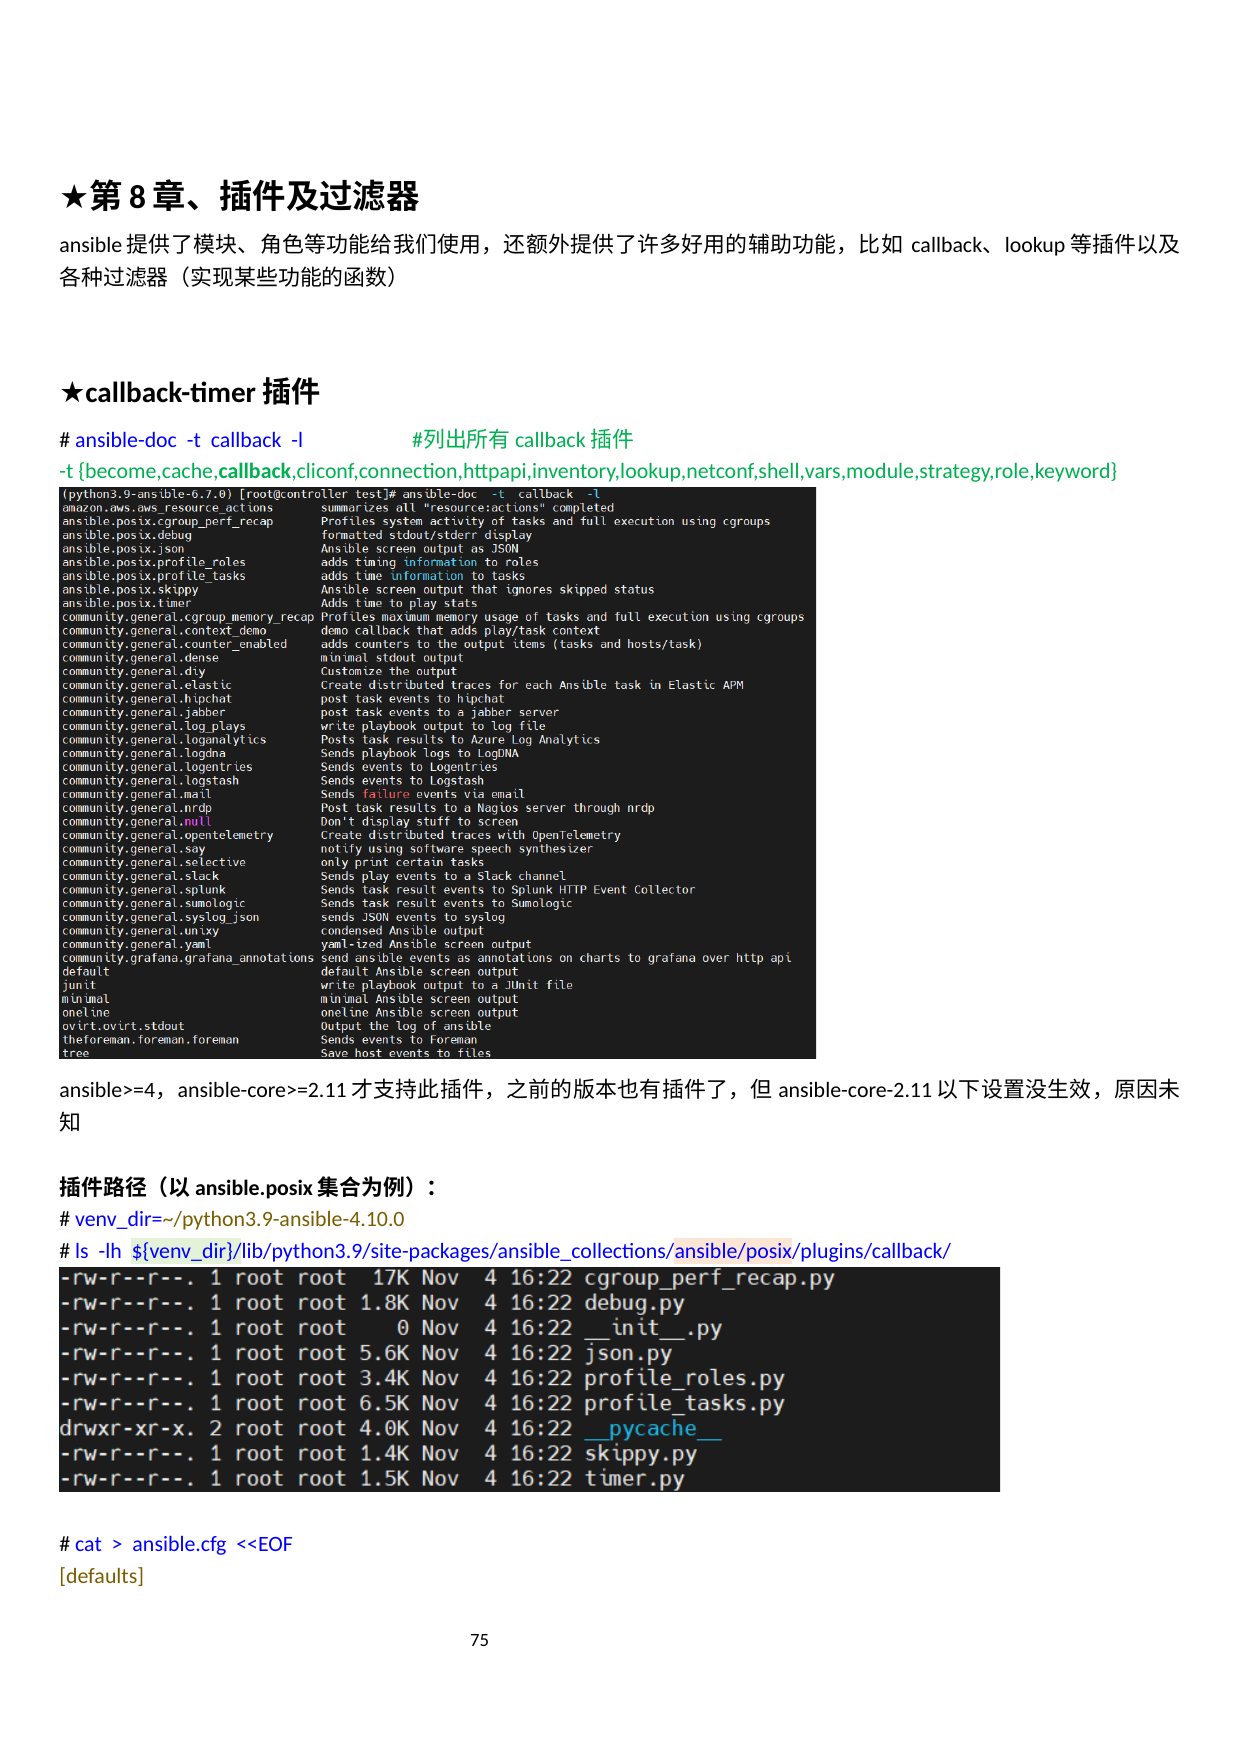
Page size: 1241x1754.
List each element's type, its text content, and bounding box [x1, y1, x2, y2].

picture [59, 487, 817, 1059]
text 插件路径（以ansible.posix集合为例）： [59, 1169, 1181, 1202]
text # ansible-doc -t callback -l #列出所有callback插件 [59, 422, 1181, 454]
text # cat > ansible.cfg <<EOF [59, 1527, 1181, 1559]
text # venv_dir=~/python3.9-ansible-4.10.0 [59, 1202, 1181, 1234]
text ansible提供了模块、角色等功能给我们使用，还额外提供了许多好用的辅助功能，比如 callback、lookup等插件以及各种过滤器（实现某些功能的函数） [59, 227, 1181, 292]
text ansible>=4，ansible-core>=2.11才支持此插件，之前的版本也有插件了，但ansible-core-2.11以下设置没生效，原因未知 [59, 1072, 1181, 1137]
text # ls -lh ${venv_dir}/lib/python3.9/site-packages/ansible_collections/ansible/posix/plugins/callback/ [59, 1234, 1181, 1267]
text ★第8章、插件及过滤器 [59, 162, 1181, 227]
text [defaults] [59, 1559, 1181, 1592]
text -t {become,cache,callback,cliconf,connection,httpapi,inventory,lookup,netconf,shell,vars,module,strategy,role,keyword} [59, 454, 1181, 487]
picture [59, 1267, 1001, 1492]
text ★callback-timer插件 [59, 357, 1181, 422]
